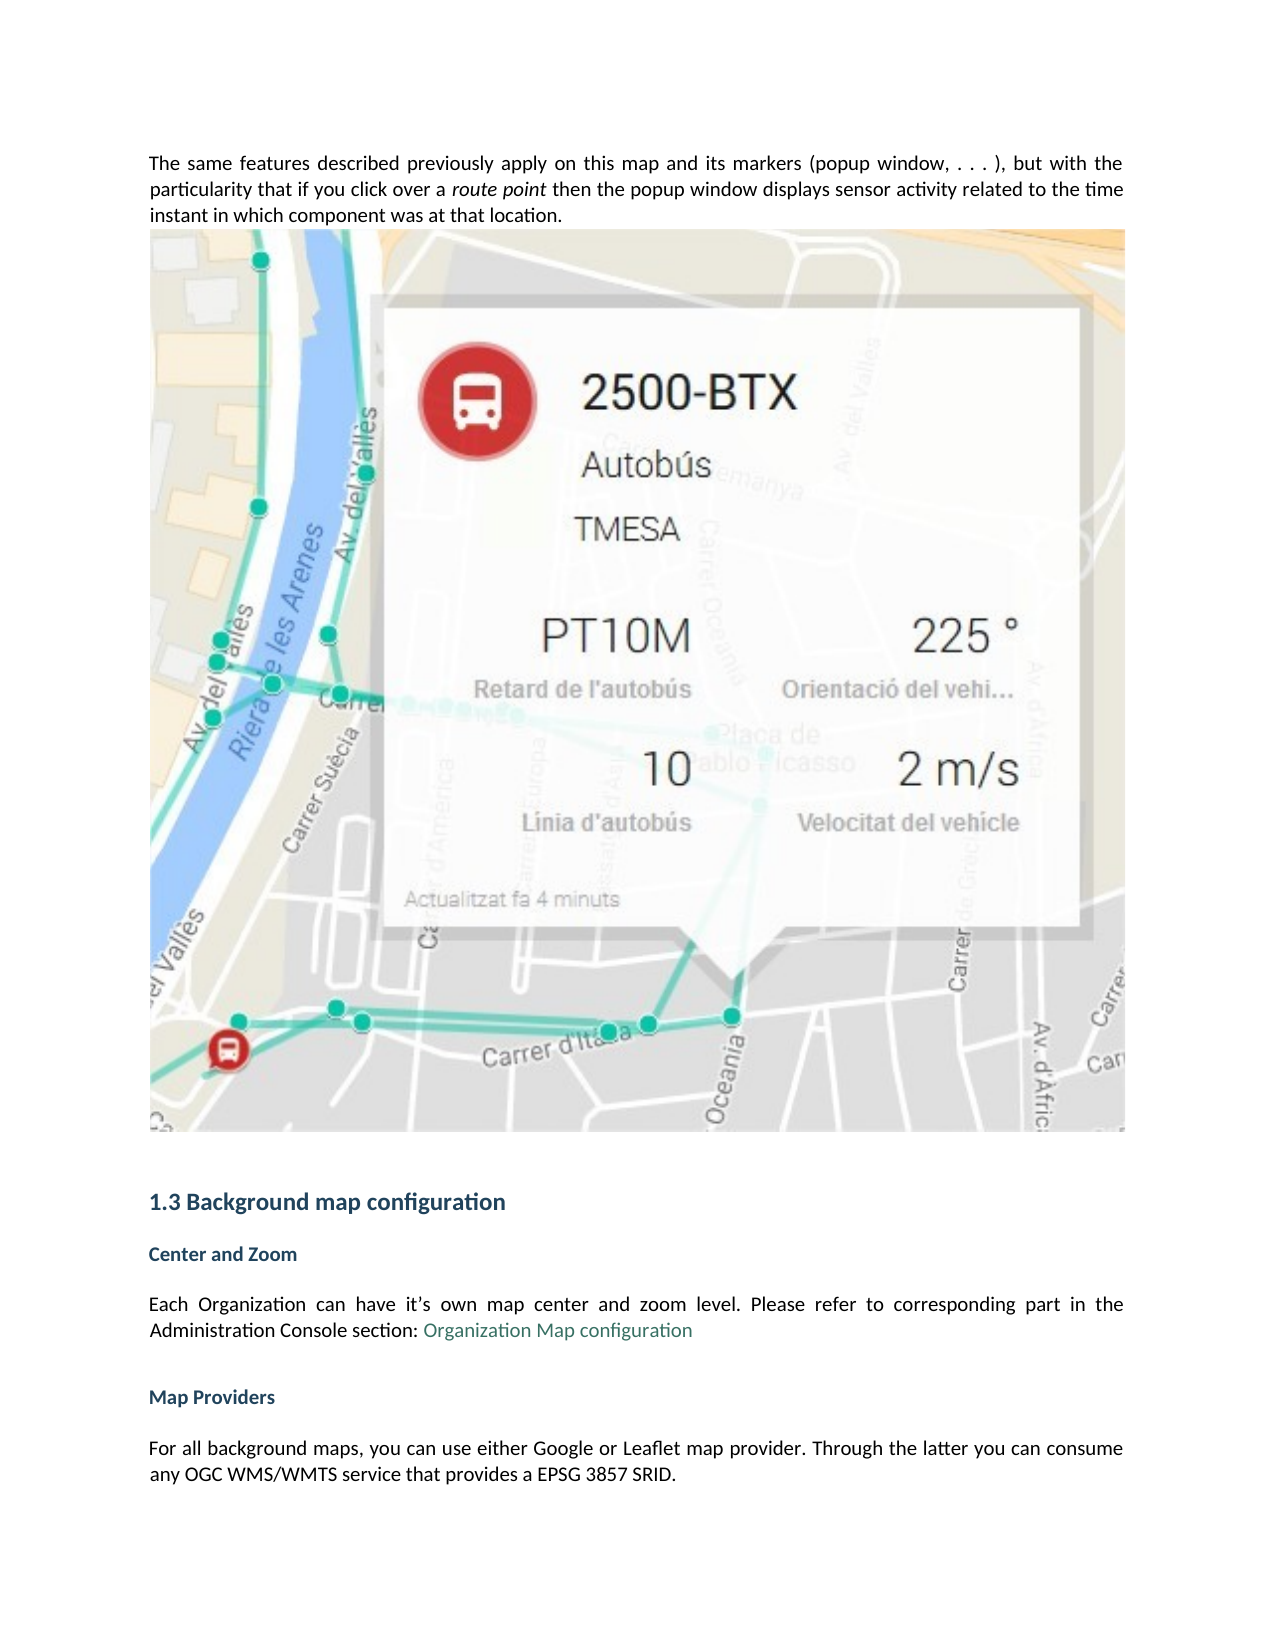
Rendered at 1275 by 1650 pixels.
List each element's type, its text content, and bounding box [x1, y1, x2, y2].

subtitle Map Providers [148, 1384, 1125, 1410]
subtitle 1.3 Background map configuration [148, 1186, 1125, 1216]
text Each Organization can have it’s own map center and zoom level. Please refer to corresponding part in the Administration Console section: Organization Map configuration [148, 1292, 1125, 1343]
text The same features described previously apply on this map and its markers (popup window, . . . ), but with the particularity that if you click over a route point then the popup window displays sensor activity related to the time instant in which component was at that location. [148, 150, 1125, 228]
picture [150, 229, 1125, 1132]
text For all background maps, you can use either Google or Leaflet map provider. Through the latter you can consume any OGC WMS/WMTS service that provides a EPSG 3857 SRID. [148, 1435, 1125, 1487]
subtitle Center and Zoom [148, 1241, 1125, 1266]
